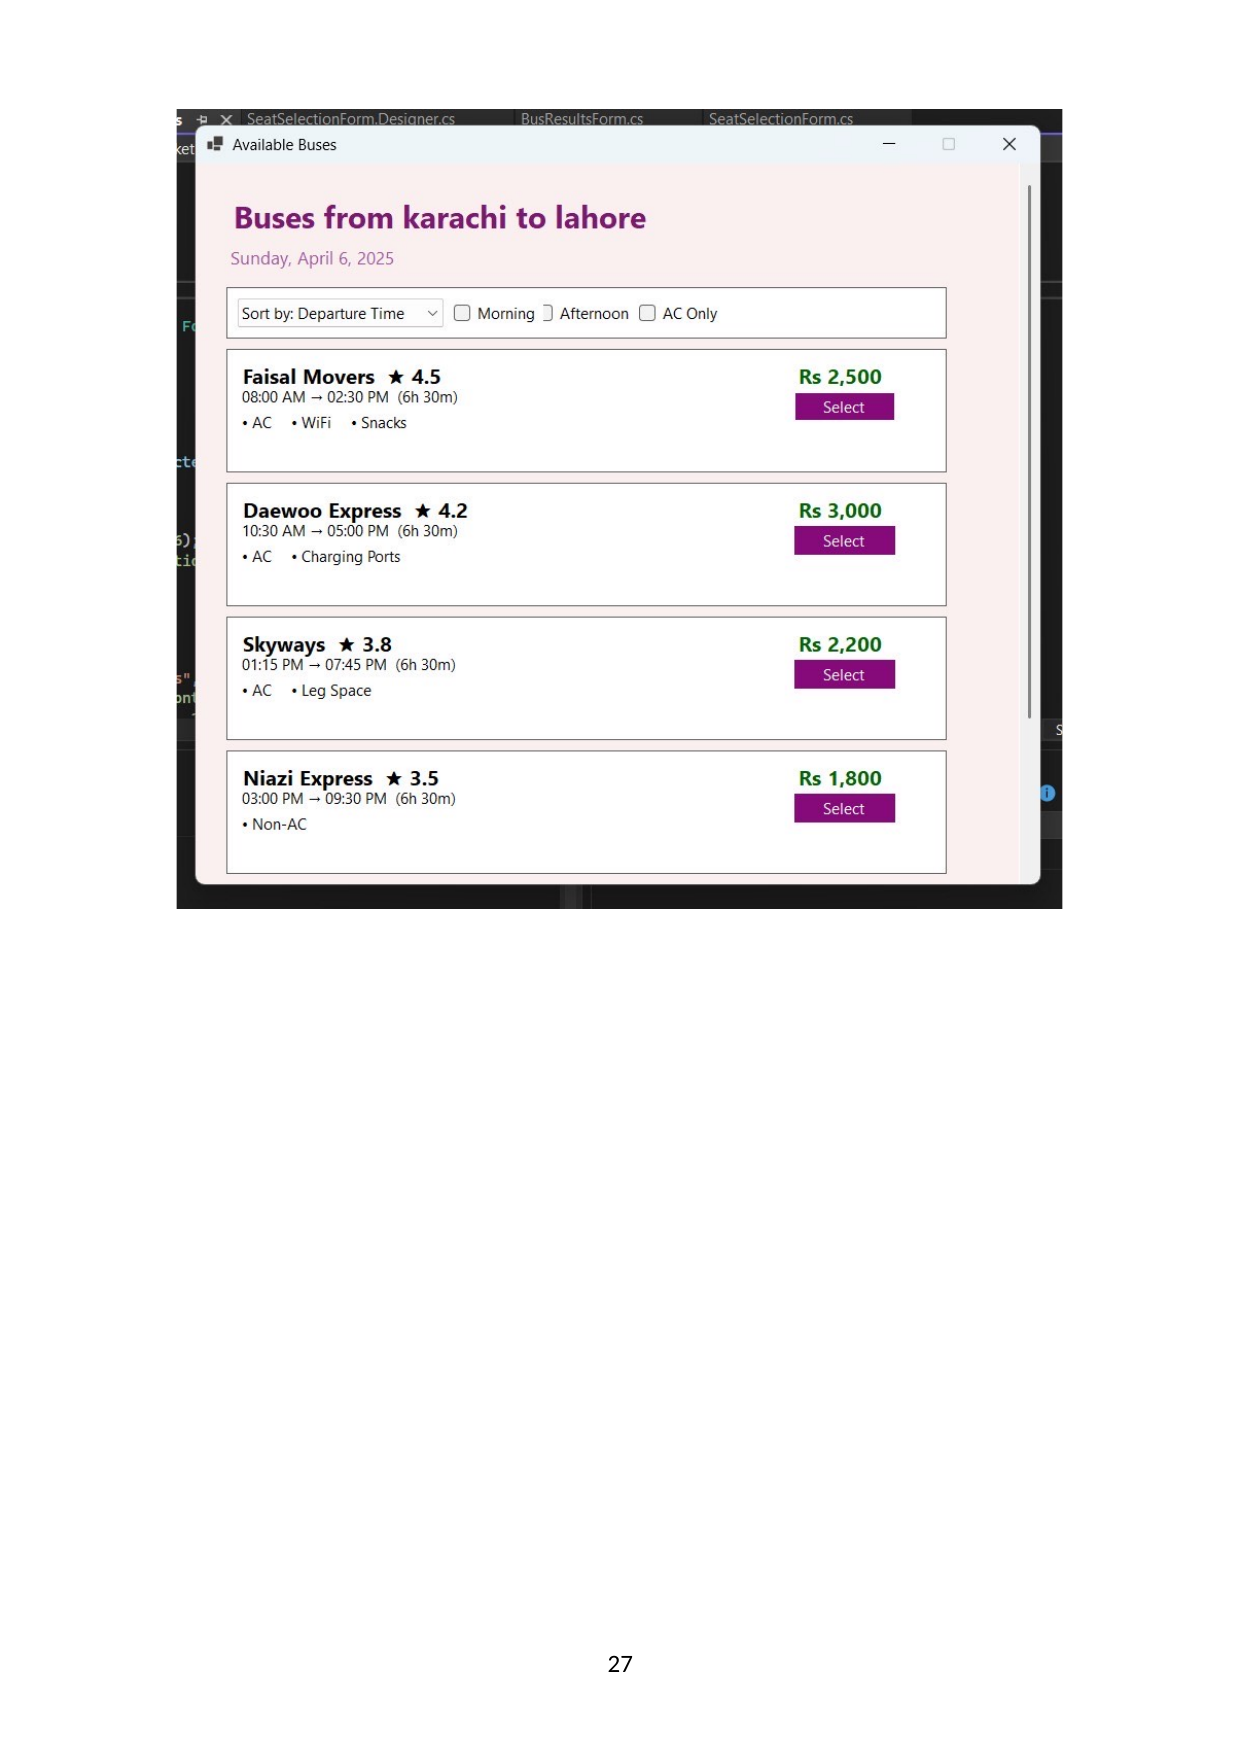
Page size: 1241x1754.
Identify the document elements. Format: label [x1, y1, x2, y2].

picture [176, 109, 1063, 909]
